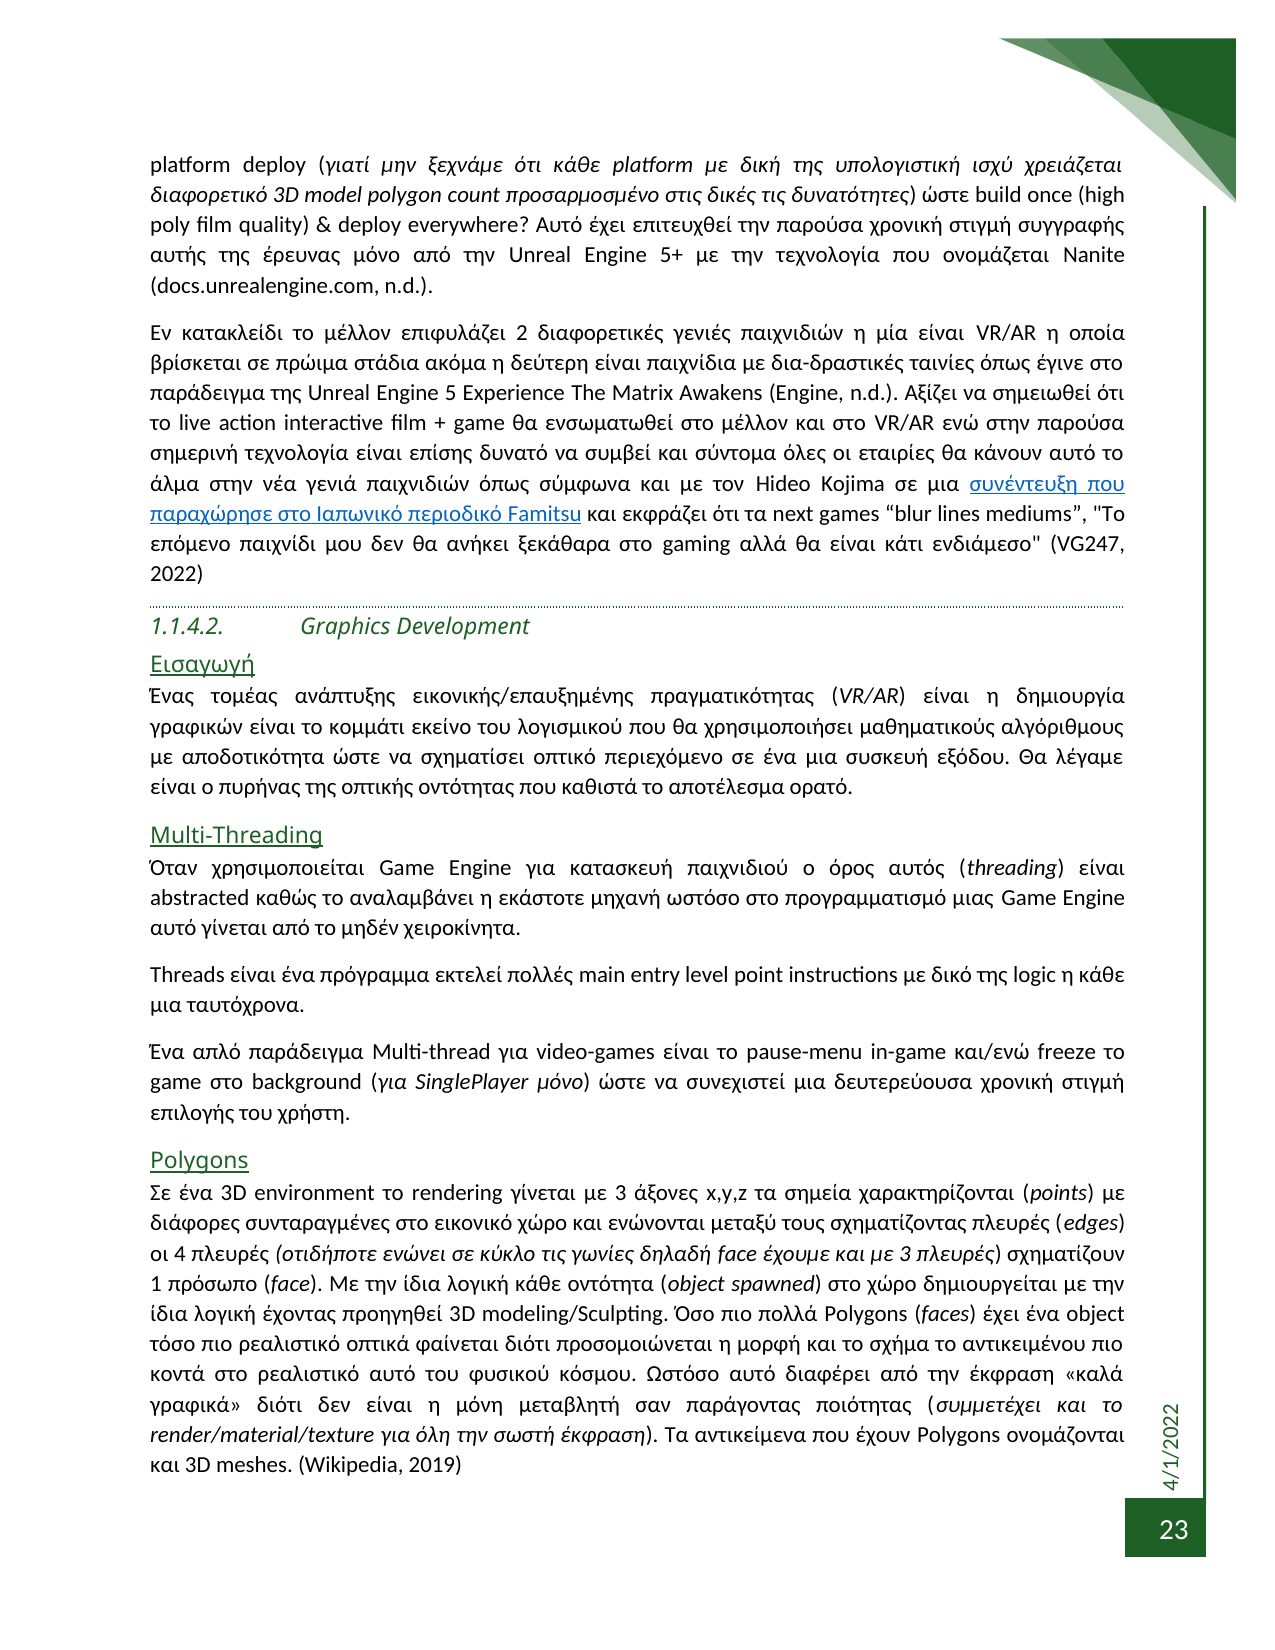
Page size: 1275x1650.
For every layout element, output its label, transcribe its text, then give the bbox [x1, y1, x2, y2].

text Σε ένα 3D environment το rendering γίνεται με 3 άξονες x,y,z τα σημεία χαρακτηρίζονται (points) με διάφορες συνταραγμένες στο εικονικό χώρο και ενώνονται μεταξύ τους σχηματίζοντας πλευρές (edges) οι 4 πλευρές (οτιδήποτε ενώνει σε κύκλο τις γωνίες δηλαδή face έχουμε και με 3 πλευρές) σχηματίζουν 1 πρόσωπο (face). Με την ίδια λογική κάθε οντότητα (object spawned) στο χώρο δημιουργείται με την ίδια λογική έχοντας προηγηθεί 3D modeling/Sculpting. Όσο πιο πολλά Polygons (faces) έχει ένα object τόσο πιο ρεαλιστικό οπτικά φαίνεται διότι προσομοιώνεται η μορφή και το σχήμα το αντικειμένου πιο κοντά στο ρεαλιστικό αυτό του φυσικού κόσμου. Ωστόσο αυτό διαφέρει από την έκφραση «καλά γραφικά» διότι δεν είναι η μόνη μεταβλητή σαν παράγοντας ποιότητας (συμμετέχει και το render/material/texture για όλη την σωστή έκφραση). Τα αντικείμενα που έχουν Polygons ονομάζονται και 3D meshes. [150, 1178, 1125, 1478]
subtitle Graphics Development [150, 606, 1125, 641]
text Threads είναι ένα πρόγραμμα εκτελεί πολλές main entry level point instructions με δικό της logic η κάθε μια ταυτόχρονα. [150, 960, 1125, 1018]
text Ένας τομέας ανάπτυξης εικονικής/επαυξημένης πραγματικότητας (VR/AR) είναι η δημιουργία γραφικών είναι το κομμάτι εκείνο του λογισμικού που θα χρησιμοποιήσει μαθηματικούς αλγόριθμους με αποδοτικότητα ώστε να σχηματίσει οπτικό περιεχόμενο σε ένα μια συσκευή εξόδου. Θα λέγαμε είναι ο πυρήνας της οπτικής οντότητας που καθιστά το αποτέλεσμα ορατό. [150, 682, 1125, 800]
subtitle Multi-Threading [150, 819, 1125, 850]
text Ένα απλό παράδειγμα Multi-thread για video-games είναι το pause-menu in-game και/ενώ freeze το game στο background (για SinglePlayer μόνο) ώστε να συνεχιστεί μια δευτερεύουσα χρονική στιγμή επιλογής του χρήστη. [150, 1037, 1125, 1126]
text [150, 150, 1125, 299]
text Εν κατακλείδι το μέλλον επιφυλάζει 2 διαφορετικές γενιές παιχνιδιών η μία είναι VR/AR η οποία βρίσκεται σε πρώιμα στάδια ακόμα η δεύτερη είναι παιχνίδια με δια-δραστικές ταινίες όπως έγινε στο παράδειγμα της Unreal Engine 5 Experience The Matrix Awakens . Αξίζει να σημειωθεί ότι το live action interactive film + game θα ενσωματωθεί στο μέλλον και στο VR/AR ενώ στην παρούσα σημερινή τεχνολογία είναι επίσης δυνατό να συμβεί και σύντομα όλες οι εταιρίες θα κάνουν αυτό το άλμα στην νέα γενιά παιχνιδιών όπως σύμφωνα και με τον Hideo Kojima σε μια συνέντευξη που παραχώρησε στο Ιαπωνικό περιοδικό Famitsu και εκφράζει ότι τα next games “blur lines mediums”, "Το επόμενο παιχνίδι μου δεν θα ανήκει ξεκάθαρα στο gaming αλλά θα είναι κάτι ενδιάμεσο" [150, 318, 1125, 587]
picture [997, 38, 1236, 204]
subtitle Polygons [150, 1144, 1125, 1176]
subtitle Εισαγωγή [150, 648, 1125, 679]
text Όταν χρησιμοποιείται Game Engine για κατασκευή παιχνιδιού ο όρος αυτός (threading) είναι abstracted καθώς το αναλαμβάνει η εκάστοτε μηχανή ωστόσο στο προγραμματισμό μιας Game Engine αυτό γίνεται από το μηδέν χειροκίνητα. [150, 853, 1125, 941]
